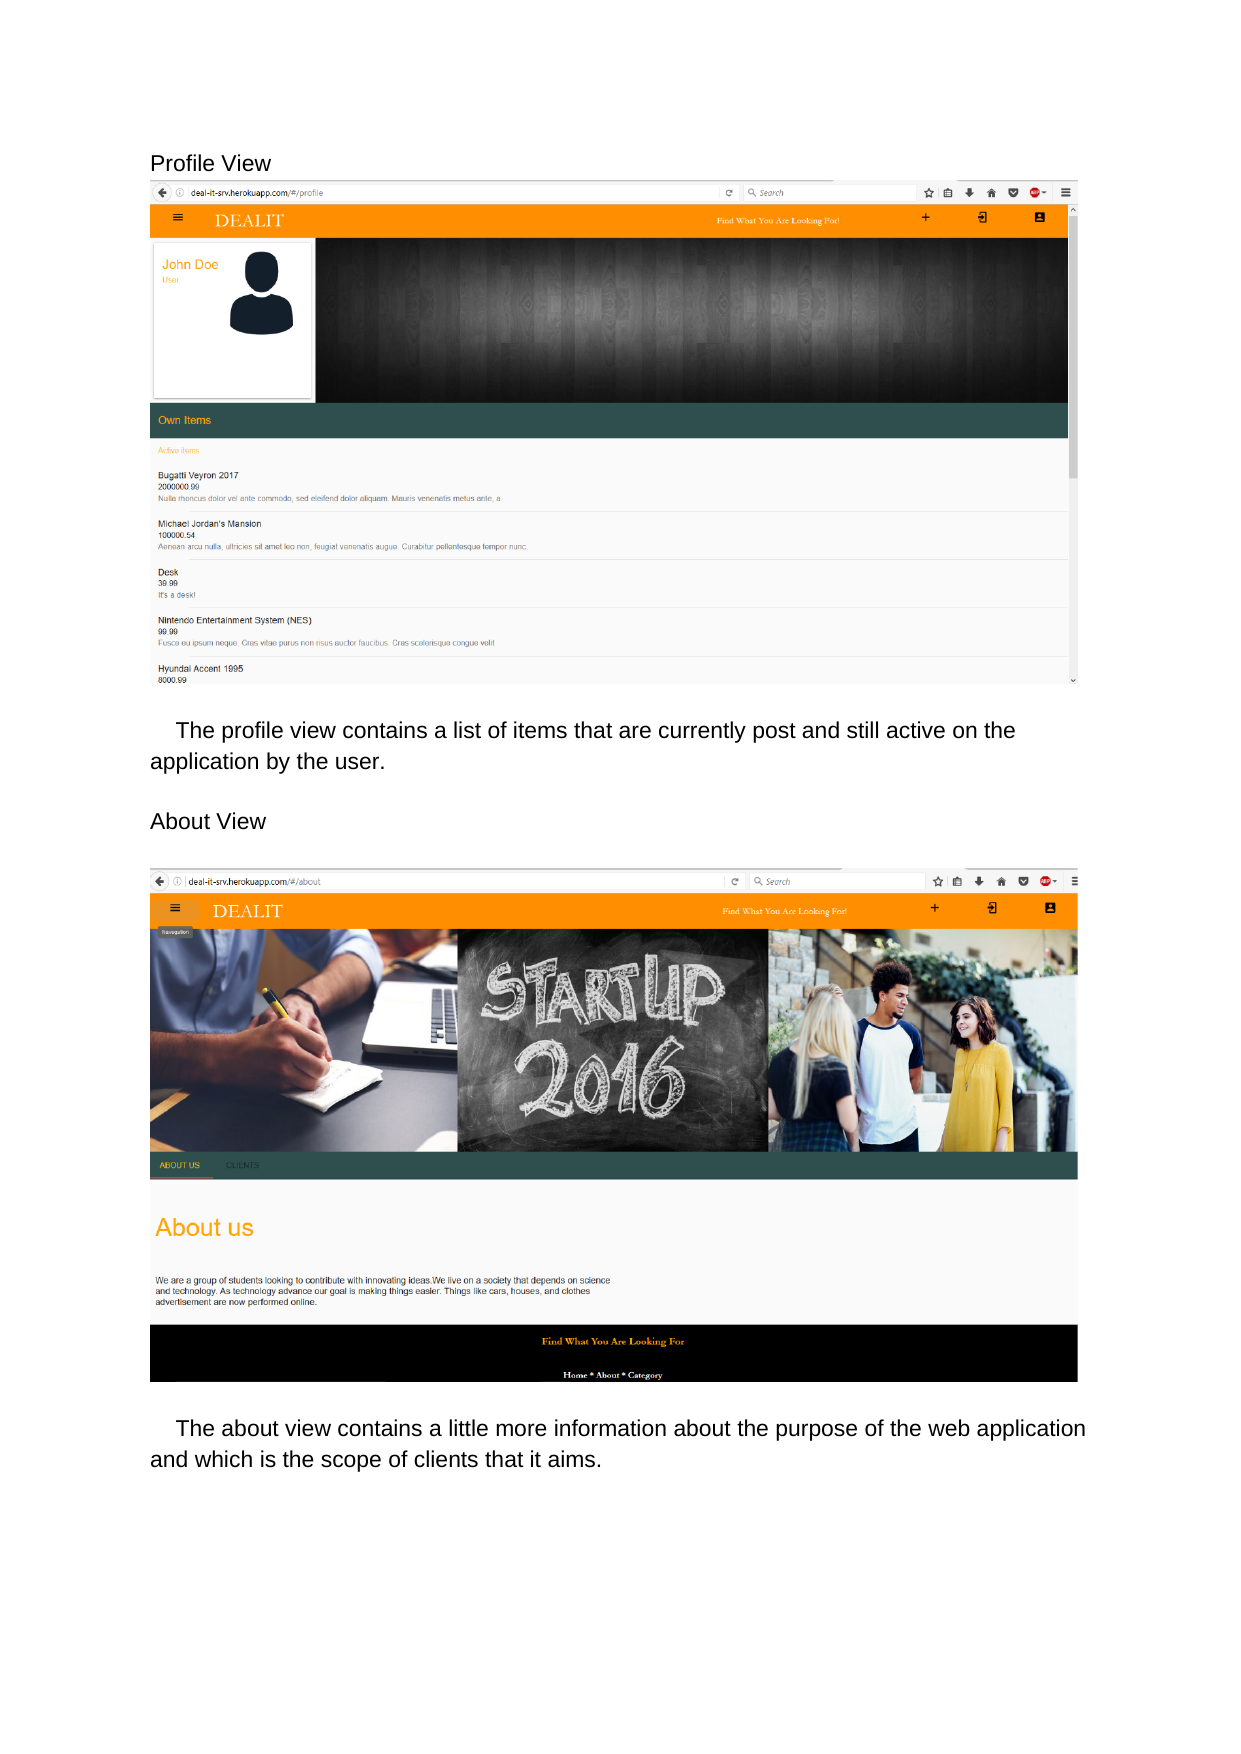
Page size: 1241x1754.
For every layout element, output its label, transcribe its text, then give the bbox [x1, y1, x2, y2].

text About View [150, 808, 1090, 834]
picture [150, 180, 1078, 684]
text The profile view contains a list of items that are currently post and still active on the application by the user. [150, 717, 1090, 774]
picture [150, 868, 1078, 1382]
text Profile View [150, 150, 1090, 176]
text The about view contains a little more information about the purpose of the web application and which is the scope of clients that it aims. [150, 1415, 1090, 1472]
